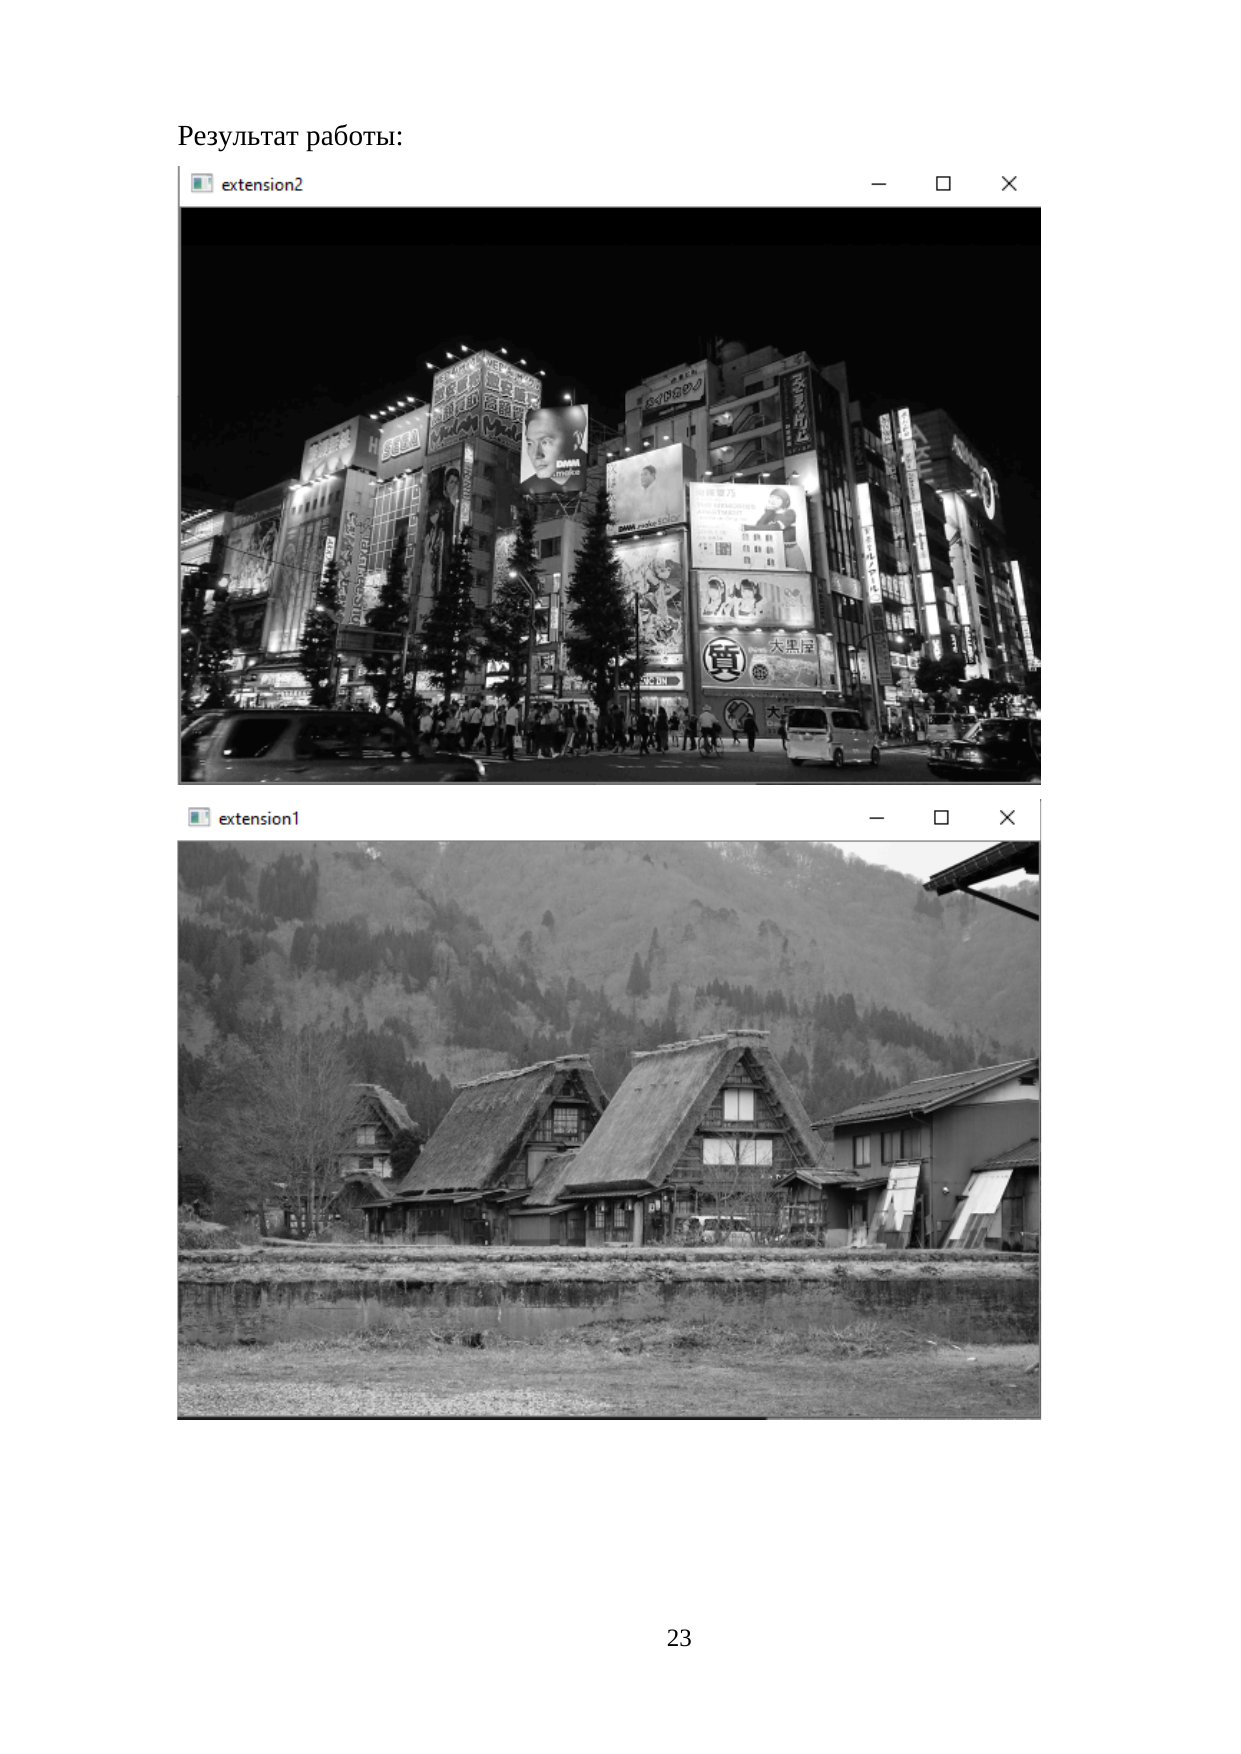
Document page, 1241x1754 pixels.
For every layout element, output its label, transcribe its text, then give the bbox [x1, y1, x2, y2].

picture [177, 799, 1042, 1420]
picture [177, 166, 1041, 785]
